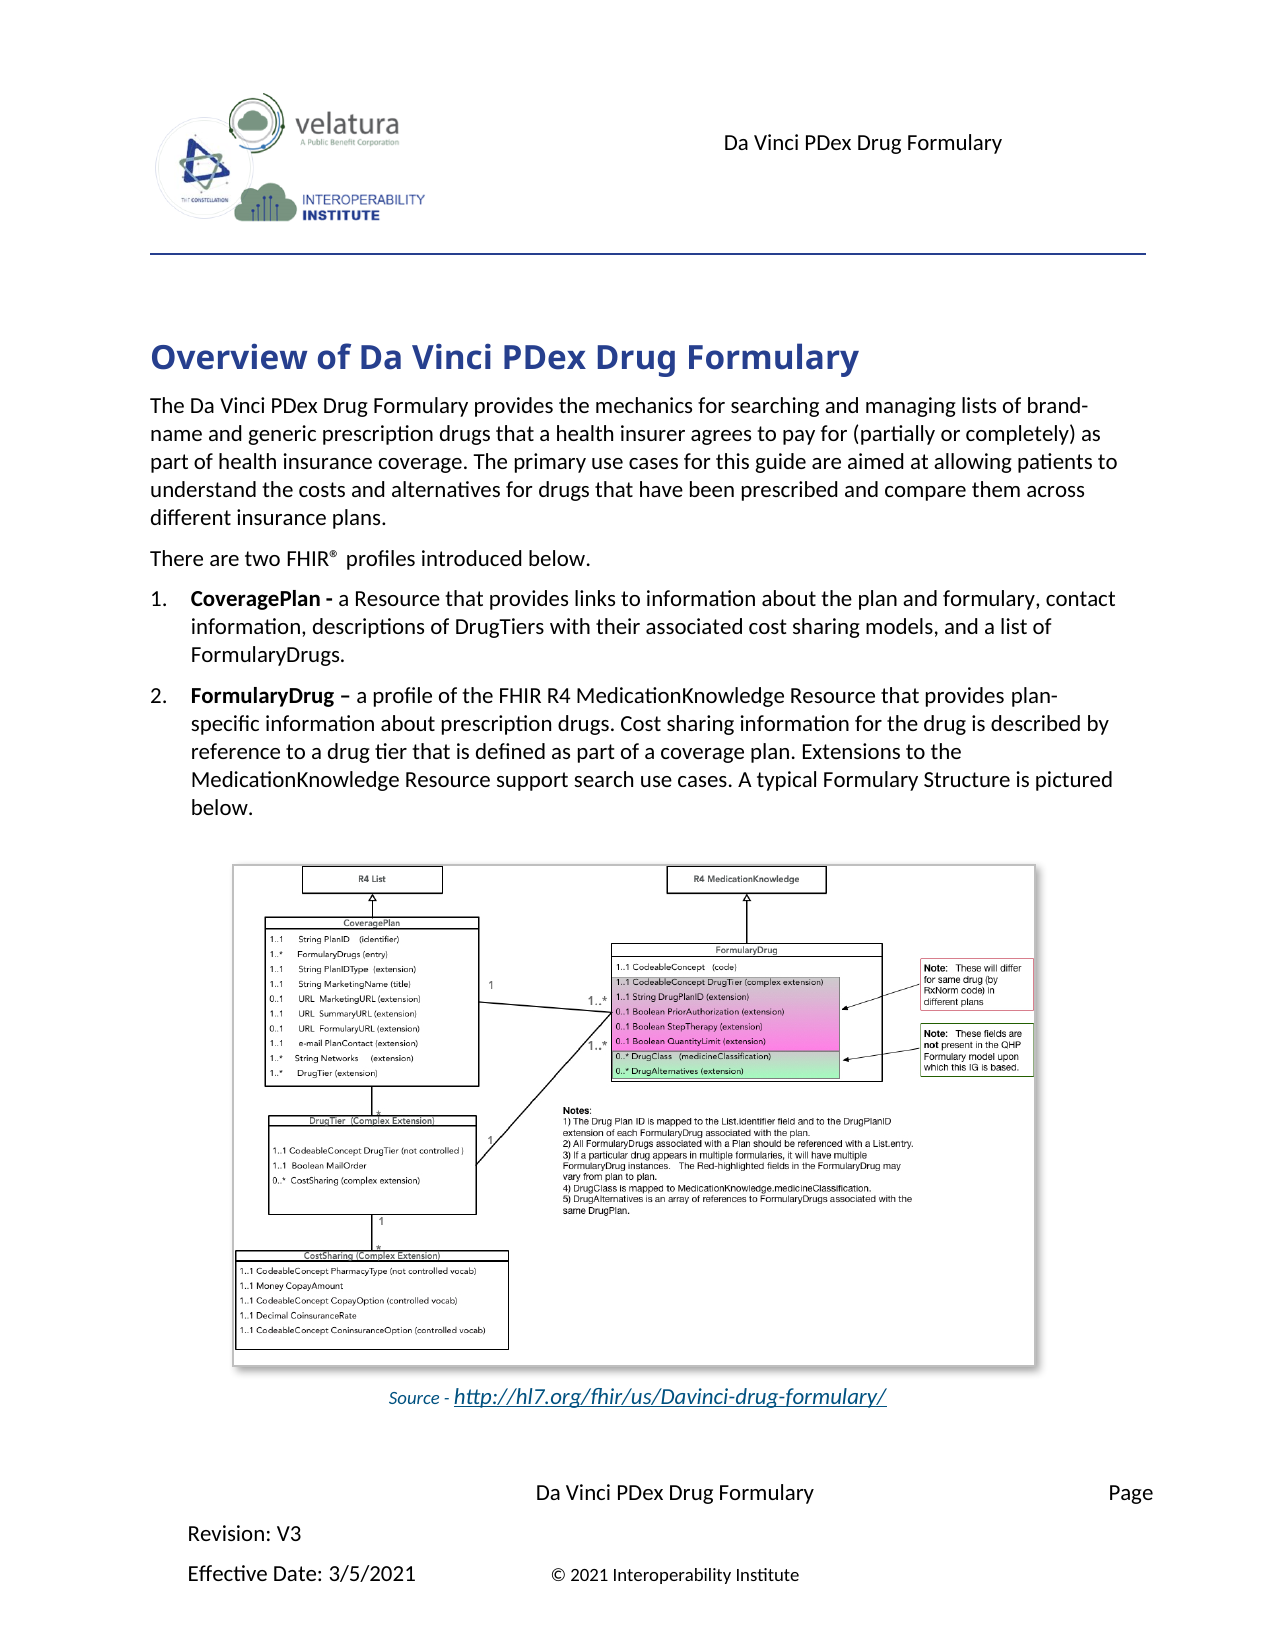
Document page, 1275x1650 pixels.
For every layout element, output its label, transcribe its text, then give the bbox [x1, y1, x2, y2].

text Source - http://hl7.org/fhir/us/Davinci-drug-formulary/ [150, 1382, 1125, 1410]
picture [150, 87, 429, 229]
subtitle Overview of Da Vinci PDex Drug Formulary [150, 333, 1125, 379]
text There are two FHIR® profiles introduced below. [150, 544, 1125, 572]
picture [234, 866, 1034, 1365]
list CoveragePlan - a Resource that provides links to information about the plan and formulary, contact information, descriptions of DrugTiers with their associated cost sharing models, and a list of FormularyDrugs. [150, 584, 1125, 668]
text The Da Vinci PDex Drug Formulary provides the mechanics for searching and managing lists of brand-name and generic prescription drugs that a health insurer agrees to pay for (partially or completely) as part of health insurance coverage. The primary use cases for this guide are aimed at allowing patients to understand the costs and alternatives for drugs that have been prescribed and compare them across different insurance plans. [150, 391, 1125, 531]
list FormularyDrug – a profile of the FHIR R4 MedicationKnowledge Resource that provides plan-specific information about prescription drugs. Cost sharing information for the drug is described by reference to a drug tier that is defined as part of a coverage plan. Extensions to the MedicationKnowledge Resource support search use cases. A typical Formulary Structure is pictured below. [150, 681, 1125, 821]
